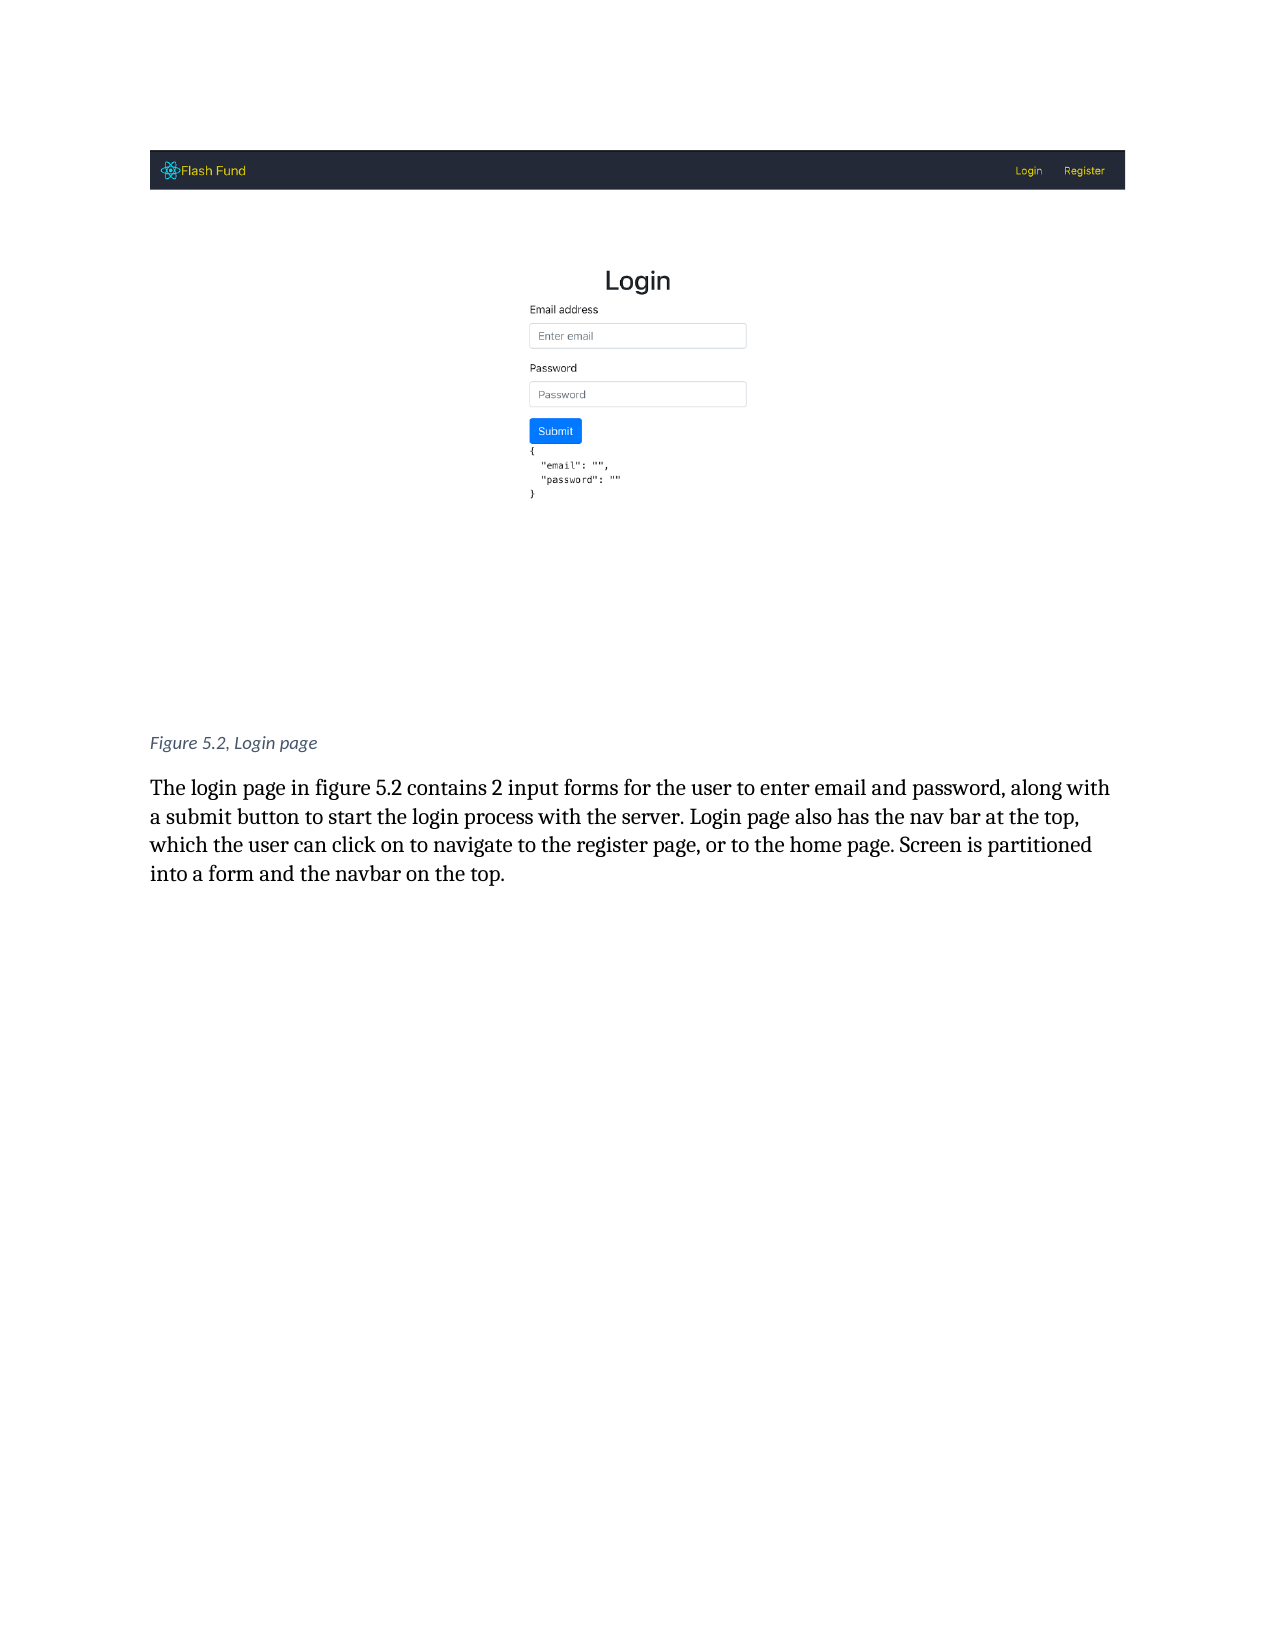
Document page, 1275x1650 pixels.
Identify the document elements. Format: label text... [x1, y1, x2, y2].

text The login page in figure 5.2 contains 2 input forms for the user to enter email and password, along with a submit button to start the login process with the server. Login page also has the nav bar at the top, which the user can click on to navigate to the register page, or to the home page. Screen is partitioned into a form and the navbar on the top. [150, 775, 1125, 887]
picture [150, 150, 1125, 713]
text Figure 5.2, Login page [150, 731, 1125, 754]
